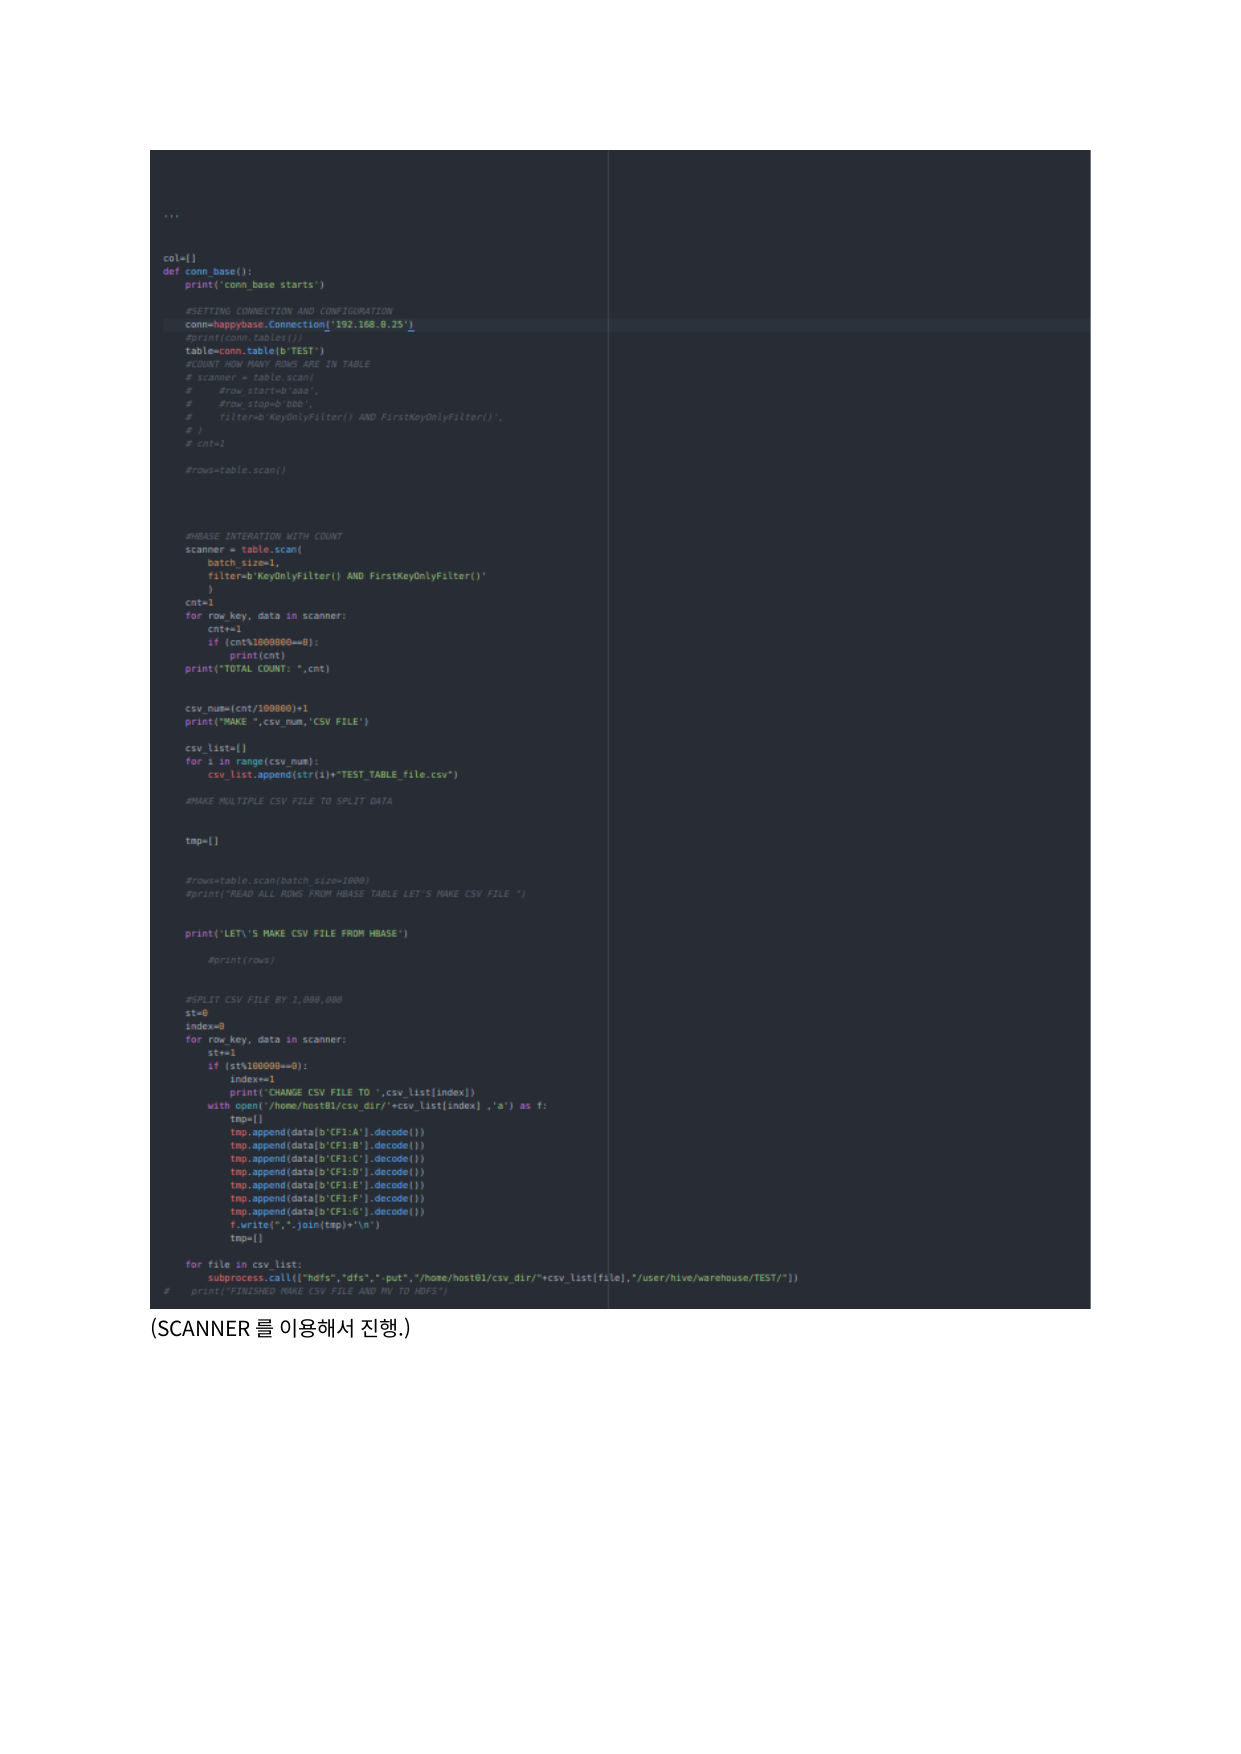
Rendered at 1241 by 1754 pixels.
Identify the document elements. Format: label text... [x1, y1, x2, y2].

picture [150, 150, 1091, 1309]
text (SCANNER를 이용해서 진행.) [150, 1312, 1090, 1342]
